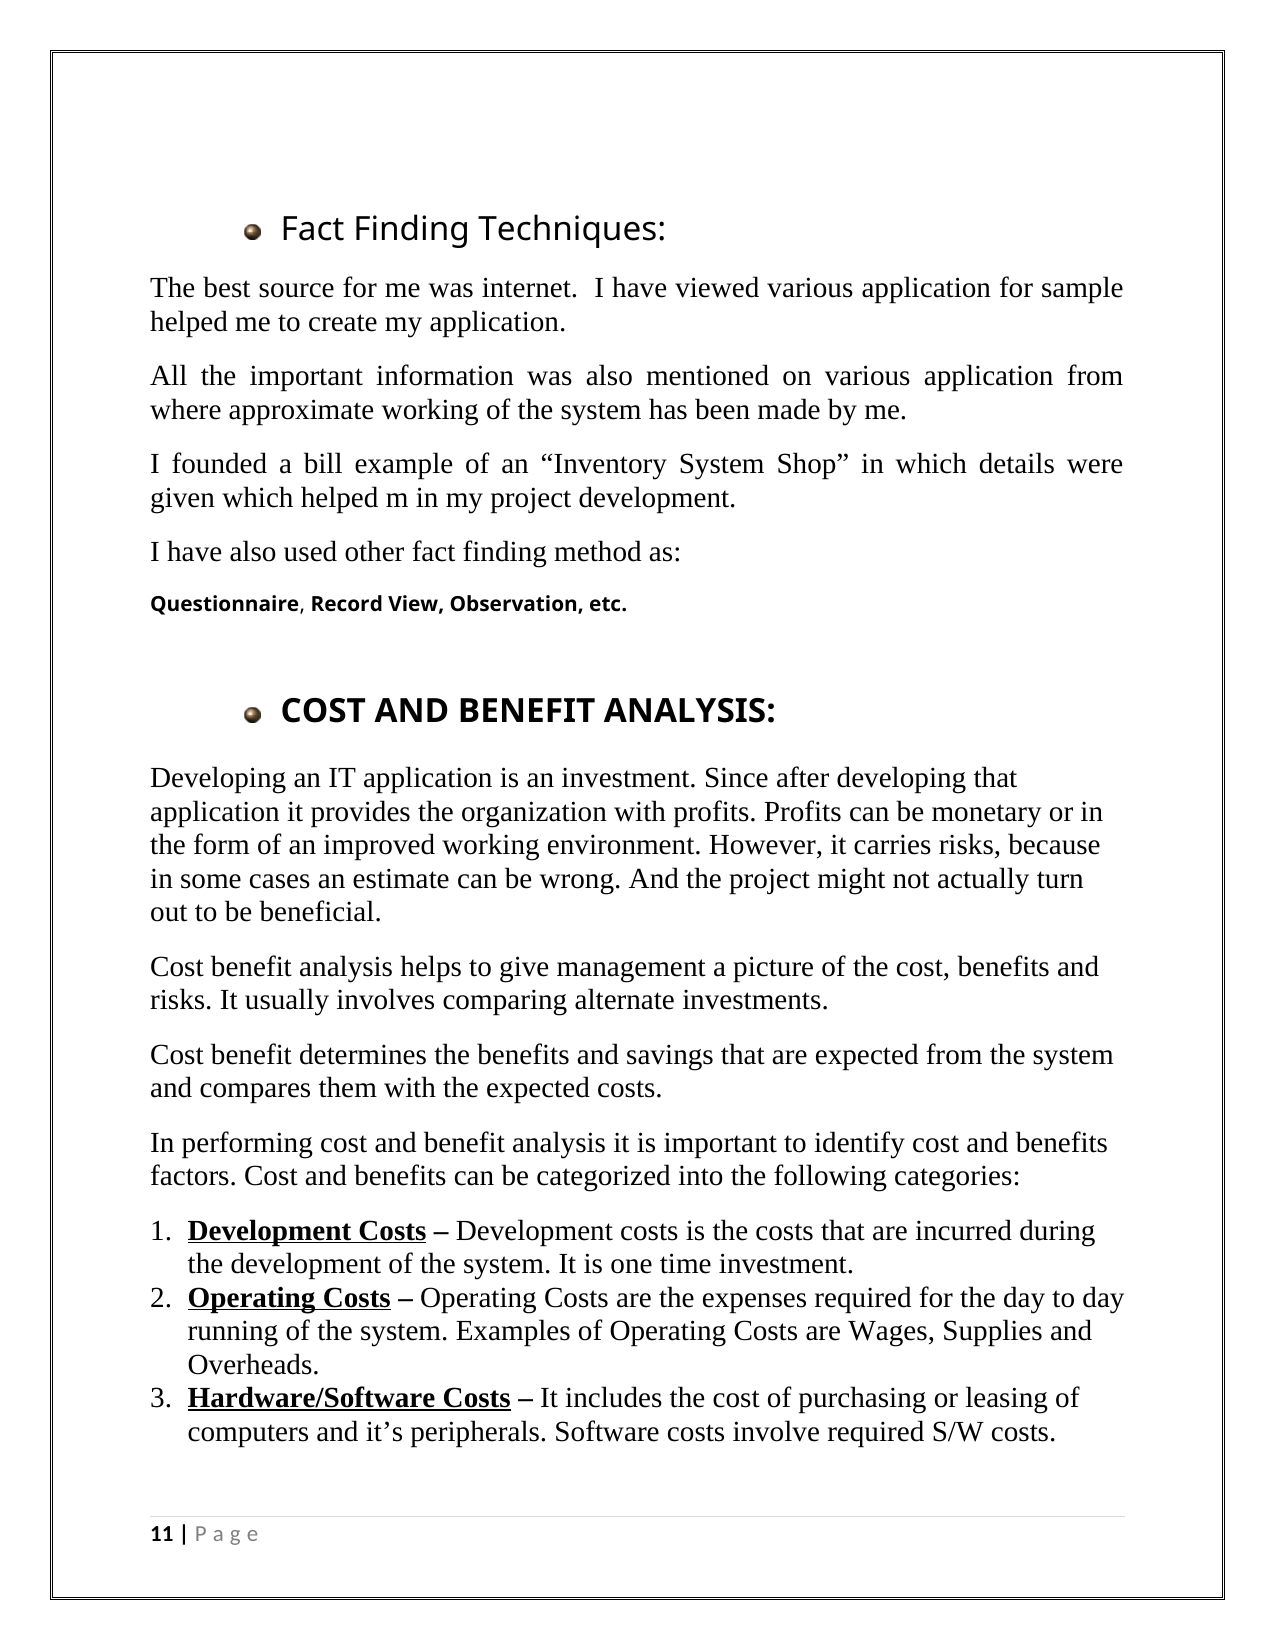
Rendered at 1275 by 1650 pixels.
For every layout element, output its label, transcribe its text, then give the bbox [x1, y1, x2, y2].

text Cost benefit analysis helps to give management a picture of the cost, benefits and risks. It usually involves comparing alternate investments. [150, 949, 1125, 1016]
picture [243, 223, 261, 240]
text I have also used other fact finding method as: [150, 534, 1125, 568]
list Operating Costs – Operating Costs are the expenses required for the day to day running of the system. Examples of Operating Costs are Wages, Supplies and Overheads. [150, 1280, 1125, 1380]
text I founded a bill example of an “Inventory System Shop” in which details were given which helped m in my project development. [150, 446, 1125, 513]
text Developing an IT application is an investment. Since after developing that application it provides the organization with profits. Profits can be monetary or in the form of an improved working environment. However, it carries risks, because in some cases an estimate can be wrong. And the project might not actually turn out to be beneficial. [150, 760, 1125, 928]
text Questionnaire, Record View, Observation, etc. [150, 589, 1125, 617]
list Fact Finding Techniques: [243, 204, 1125, 250]
text All the important information was also mentioned on various application from where approximate working of the system has been made by me. [150, 358, 1125, 426]
text The best source for me was internet. I have viewed various application for sample helped me to create my application. [150, 271, 1125, 338]
list COST AND BENEFIT ANALYSIS: [243, 687, 1125, 733]
list Development Costs – Development costs is the costs that are incurred during the development of the system. It is one time investment. [150, 1213, 1125, 1280]
list Hardware/Software Costs – It includes the cost of purchasing or leasing of computers and it’s peripherals. Software costs involve required S/W costs. [150, 1380, 1125, 1447]
text Cost benefit determines the benefits and savings that are expected from the system and compares them with the expected costs. [150, 1037, 1125, 1104]
text In performing cost and benefit analysis it is important to identify cost and benefits factors. Cost and benefits can be categorized into the following categories: [150, 1125, 1125, 1192]
picture [243, 706, 261, 723]
